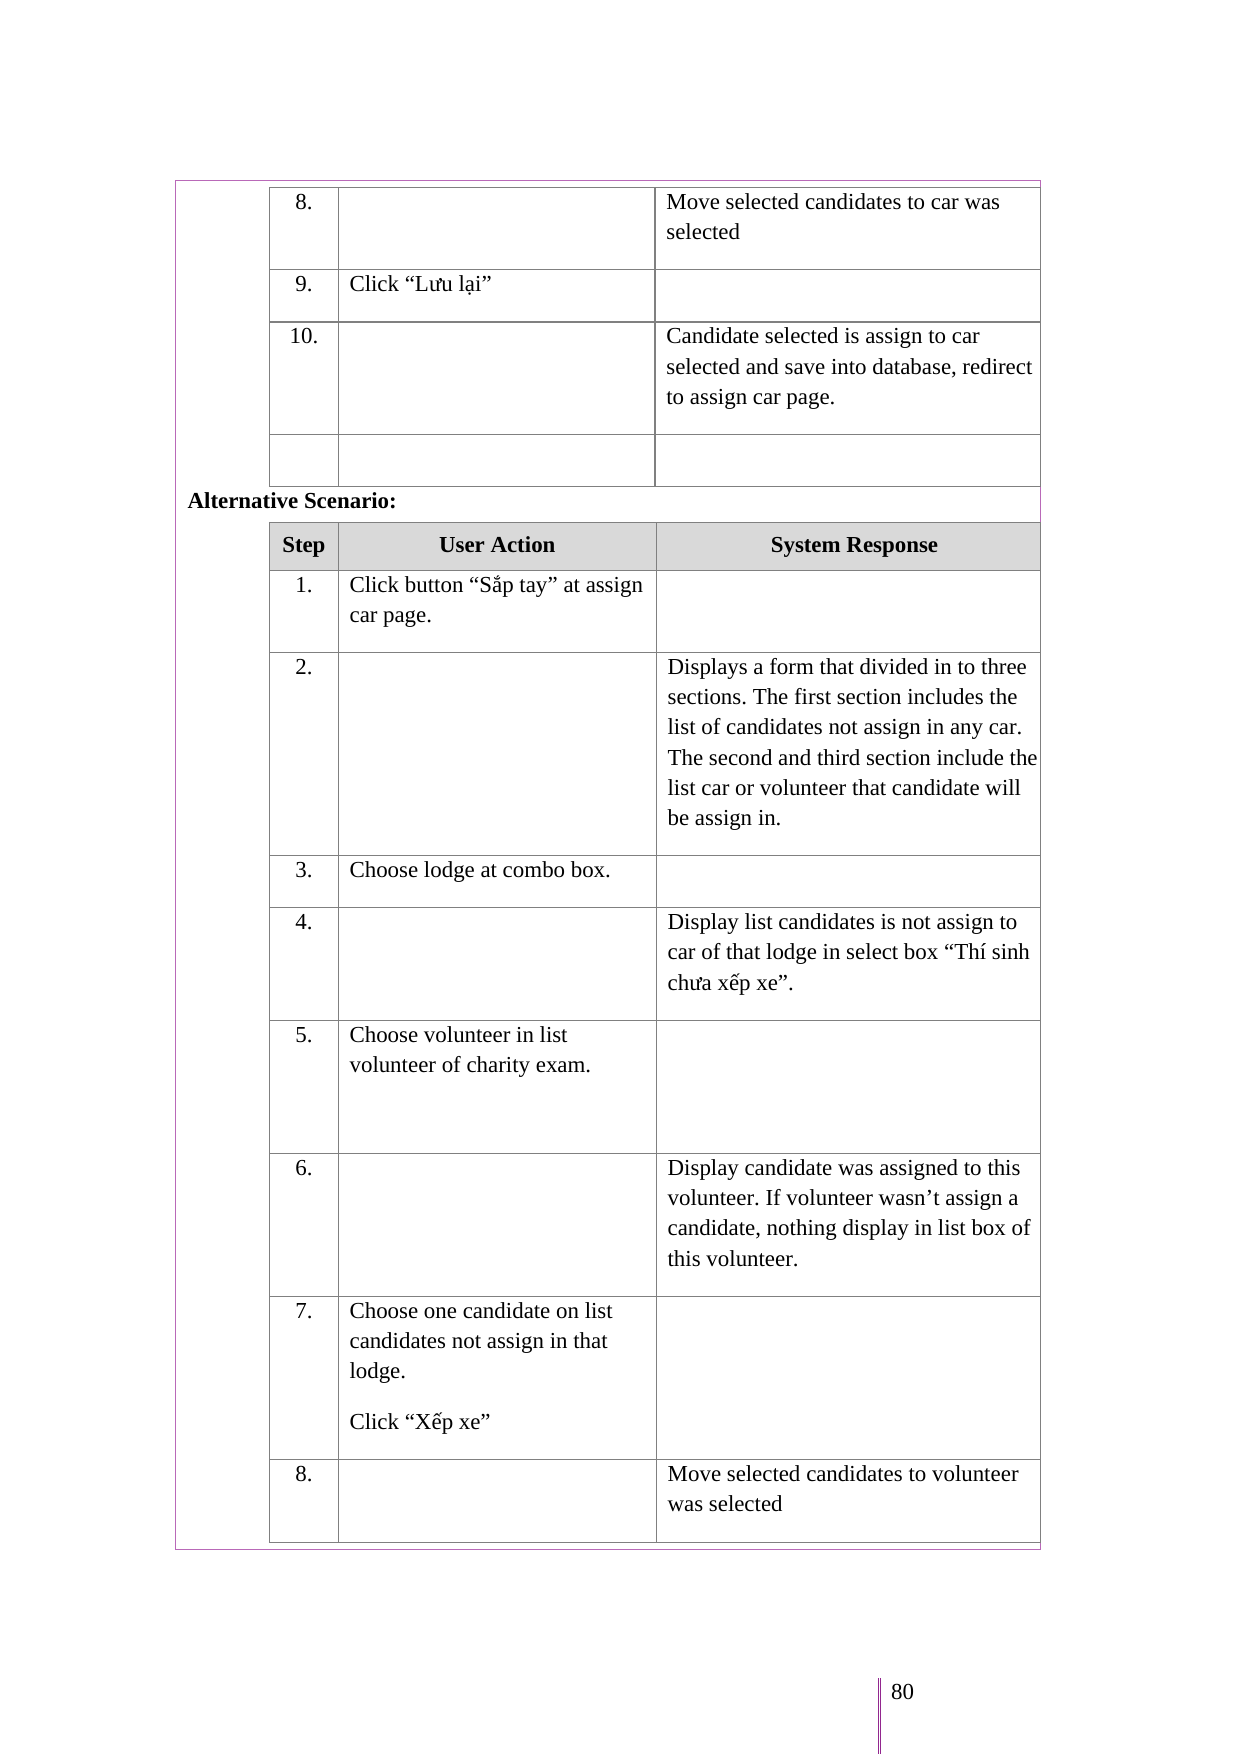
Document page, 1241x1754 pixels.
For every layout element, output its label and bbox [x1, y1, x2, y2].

table_cell [176, 181, 1040, 1549]
